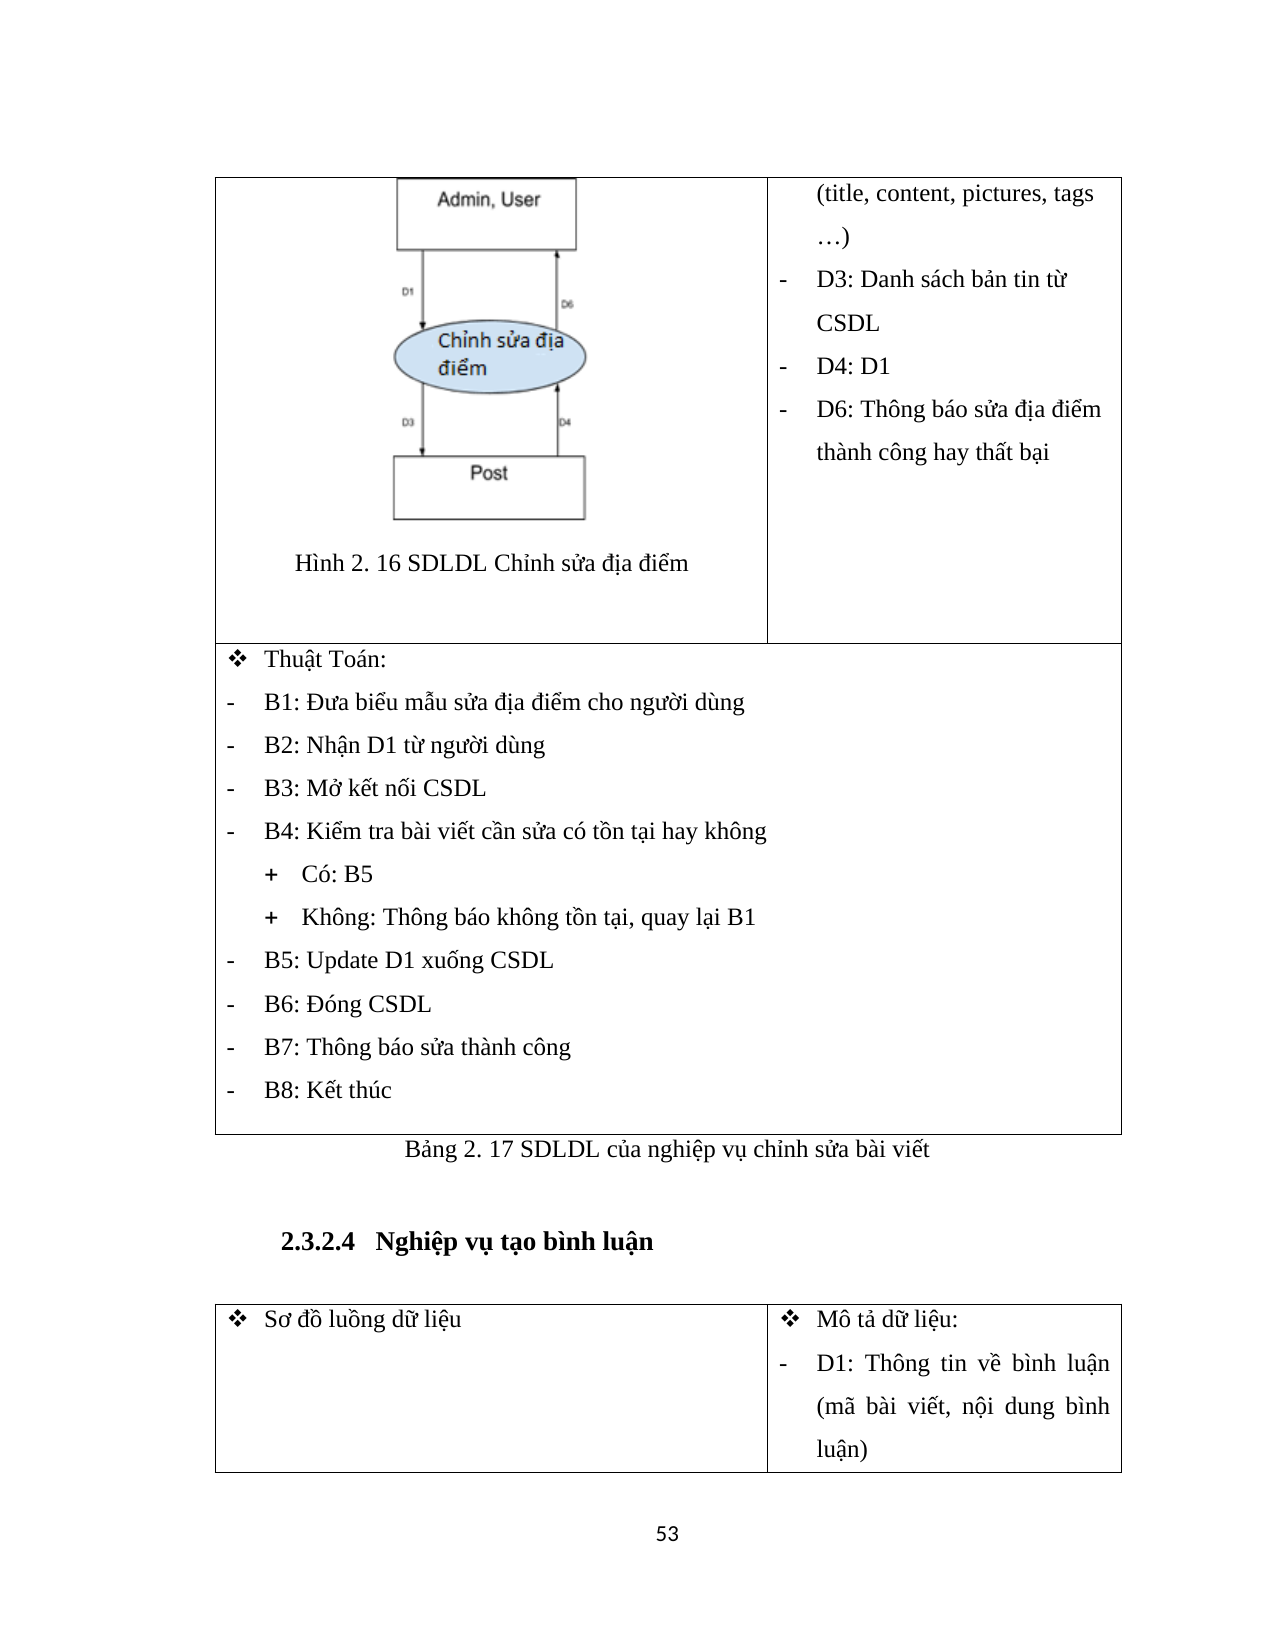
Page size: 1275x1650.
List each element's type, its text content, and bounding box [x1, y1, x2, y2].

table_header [768, 178, 1121, 643]
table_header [768, 1305, 1121, 1472]
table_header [216, 1305, 767, 1472]
text Bảng 2. 17 SDLDL của nghiệp vụ chỉnh sửa bài viết [177, 1134, 1157, 1163]
picture [392, 178, 591, 525]
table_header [216, 178, 767, 643]
table_cell Thuật Toán: B1: Đưa biểu mẫu sửa địa điểm cho người dùng B2: Nhận D1 từ người dùng B3: Mở kết nối CSDL B4: Kiểm tra bài viết cần sửa có tồn tại hay không Có: B5 Không: Thông báo không tồn tại, quay lại B1 B5: Update D1 xuống CSDL B6: Đóng CSDL B7: Thông báo sửa thành công B8: Kết thúc [216, 644, 1121, 1133]
text 2.3.2.4 Nghiệp vụ tạo bình luận [281, 1224, 1157, 1256]
